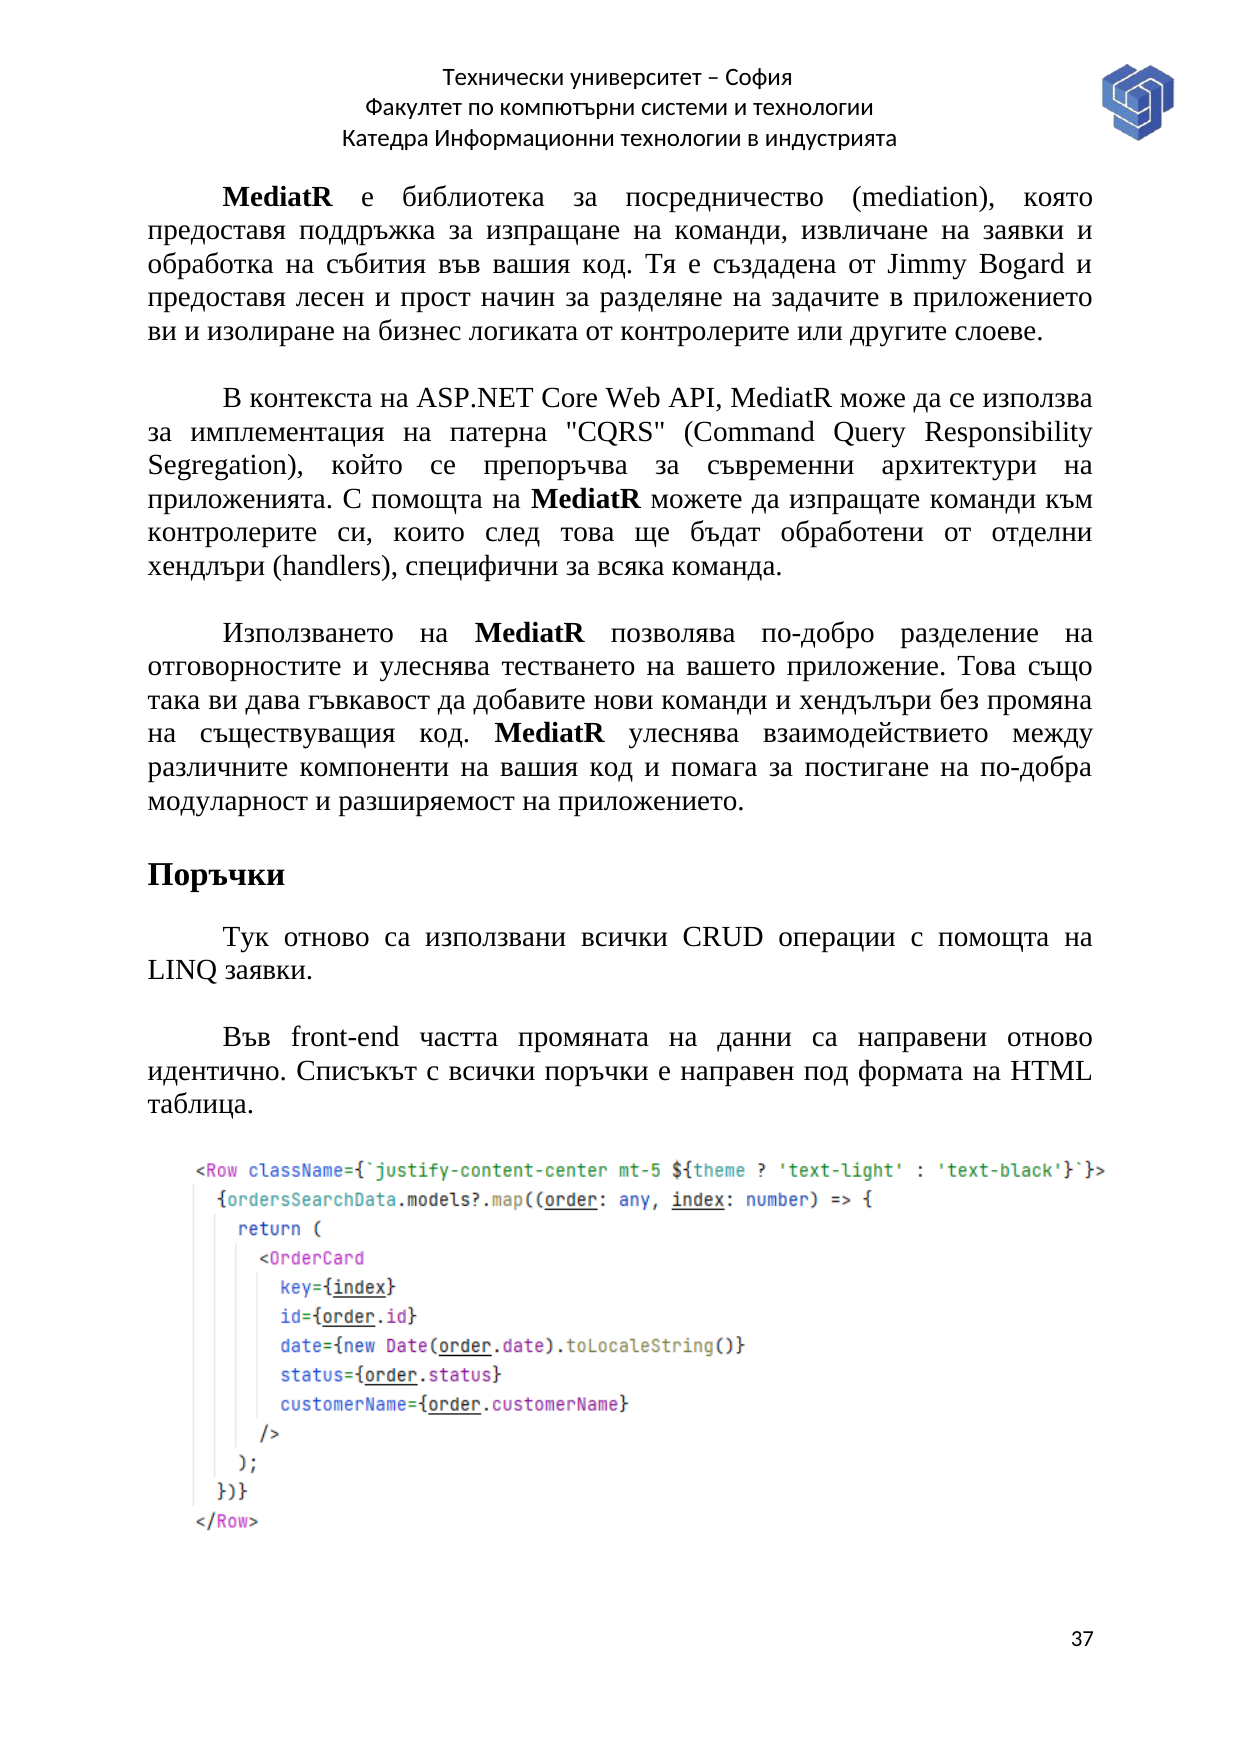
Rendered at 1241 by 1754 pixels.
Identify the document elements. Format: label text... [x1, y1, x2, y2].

text Във front-end частта промяната на данни са направени отново идентично. Списъкът с всички поръчки е направен под формата на HTML таблица. [147, 1019, 1094, 1120]
subtitle Поръчки [147, 854, 1094, 892]
text Тук отново са използвани всички CRUD операции с помощта на LINQ заявки. [147, 919, 1094, 986]
picture [181, 1153, 1124, 1531]
picture [1092, 56, 1184, 148]
text В контекста на ASP.NET Core Web API, MediatR може да се използва за имплементация на патерна "CQRS" (Command Query Responsibility Segregation), който се препоръчва за съвременни архитектури на приложенията. С помощта на MediatR можете да изпращате команди към контролерите си, които след това ще бъдат обработени от отделни хендлъри (handlers), специфични за всяка команда. [147, 380, 1094, 581]
text Използването на MediatR позволява по-добро разделение на отговорностите и улеснява тестването на вашето приложение. Това също така ви дава гъвкавост да добавите нови команди и хендълъри без промяна на съществуващия код. MediatR улеснява взаимодействието между различните компоненти на вашия код и помага за постигане на по-добра модуларност и разширяемост на приложението. [147, 615, 1094, 816]
text MediatR е библиотека за посредничество (mediation), която предоставя поддръжка за изпращане на команди, извличане на заявки и обработка на събития във вашия код. Тя е създадена от Jimmy Bogard и предоставя лесен и прост начин за разделяне на задачите в приложението ви и изолиране на бизнес логиката от контролерите или другите слоеве. [147, 179, 1094, 347]
